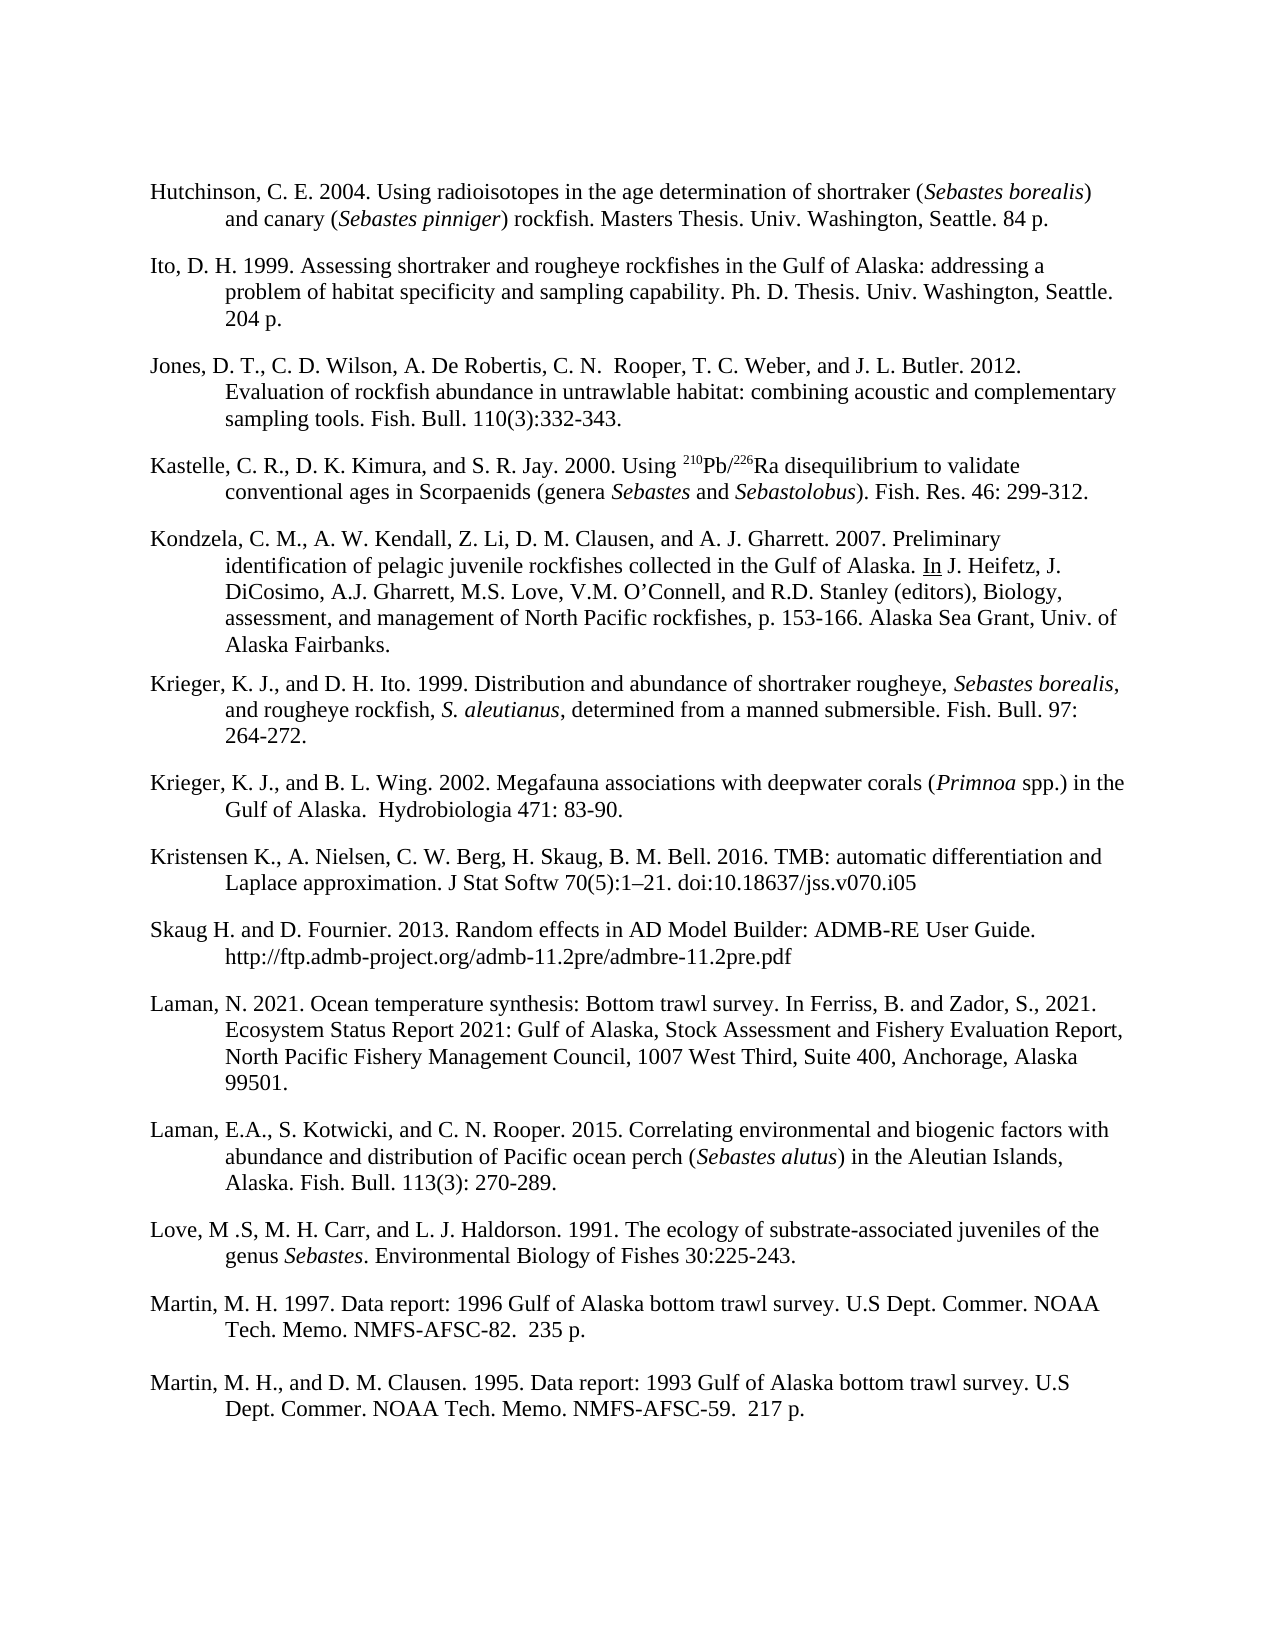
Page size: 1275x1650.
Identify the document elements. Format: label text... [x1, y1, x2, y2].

text Kastelle, C. R., D. K. Kimura, and S. R. Jay. 2000. Using 210Pb/226Ra disequilibrium to validate conventional ages in Scorpaenids (genera Sebastes and Sebastolobus). Fish. Res. 46: 299-312. [150, 452, 1125, 504]
text Kondzela, C. M., A. W. Kendall, Z. Li, D. M. Clausen, and A. J. Gharrett. 2007. Preliminary identification of pelagic juvenile rockfishes collected in the Gulf of Alaska. In J. Heifetz, J. DiCosimo, A.J. Gharrett, M.S. Love, V.M. O’Connell, and R.D. Stanley (editors), Biology, assessment, and management of North Pacific rockfishes, p. 153-166. Alaska Sea Grant, Univ. of Alaska Fairbanks. [150, 525, 1125, 657]
text Krieger, K. J., and B. L. Wing. 2002. Megafauna associations with deepwater corals (Primnoa spp.) in the . Hydrobiologia 471: 83-90. [150, 769, 1125, 822]
text Martin, M. H., and D. M. Clausen. 1995. Data report: 1993 bottom trawl survey. U.S Dept. Commer. NOAA Tech. Memo. NMFS-AFSC-59. 217 p. [150, 1369, 1125, 1422]
text Martin, M. H. 1997. Data report: 1996 Gulf of Alaska bottom trawl survey. U.S Dept. Commer. NOAA Tech. Memo. NMFS-AFSC-82. 235 p. [75, 1290, 1125, 1342]
text Laman, E.A., S. Kotwicki, and C. N. Rooper. 2015. Correlating environmental and biogenic factors with abundance and distribution of Pacific ocean perch (Sebastes alutus) in the Aleutian Islands, Alaska. Fish. Bull. 113(3): 270-289. [150, 1116, 1125, 1195]
text Laman, N. 2021. Ocean temperature synthesis: Bottom trawl survey. In Ferriss, B. and Zador, S., 2021. Ecosystem Status Report 2021: Gulf of Alaska, Stock Assessment and Fishery Evaluation Report, North Pacific Fishery Management Council, 1007 West Third, Suite 400, Anchorage, Alaska 99501. [150, 990, 1125, 1096]
text Ito, D. H. 1999. Assessing shortraker and rougheye rockfishes in the Gulf of Alaska: addressing a problem of habitat specificity and sampling capability. Ph. D. Thesis. Univ. Washington, Seattle. 204 p. [75, 252, 1125, 331]
text Love, M .S, M. H. Carr, and L. J. Haldorson. 1991. The ecology of substrate-associated juveniles of the genus Sebastes. Environmental Biology of Fishes 30:225-243. [150, 1216, 1125, 1269]
text Skaug H. and D. Fournier. 2013. Random effects in AD Model Builder: ADMB-RE User Guide. http://ftp.admb-project.org/admb-11.2pre/admbre-11.2pre.pdf [150, 917, 1125, 969]
text Krieger, K. J., and D. H. Ito. 1999. Distribution and abundance of shortraker rougheye, Sebastes borealis, and rougheye rockfish, S. aleutianus, determined from a manned submersible. Fish. Bull. 97: 264-272. [150, 669, 1125, 749]
text Jones, D. T., C. D. Wilson, A. De Robertis, C. N. Rooper, T. C. Weber, and J. L. Butler. 2012. Evaluation of rockfish abundance in untrawlable habitat: combining acoustic and complementary sampling tools. Fish. Bull. 110(3):332-343. [150, 352, 1125, 431]
text Hutchinson, C. E. 2004. Using radioisotopes in the age determination of shortraker (Sebastes borealis) and canary (Sebastes pinniger) rockfish. Masters Thesis. Univ. Washington, Seattle. 84 p. [75, 178, 1125, 231]
text Kristensen K., A. Nielsen, C. W. Berg, H. Skaug, B. M. Bell. 2016. TMB: automatic differentiation and Laplace approximation. J Stat Softw 70(5):1–21. doi:10.18637/jss.v070.i05 [150, 843, 1125, 896]
